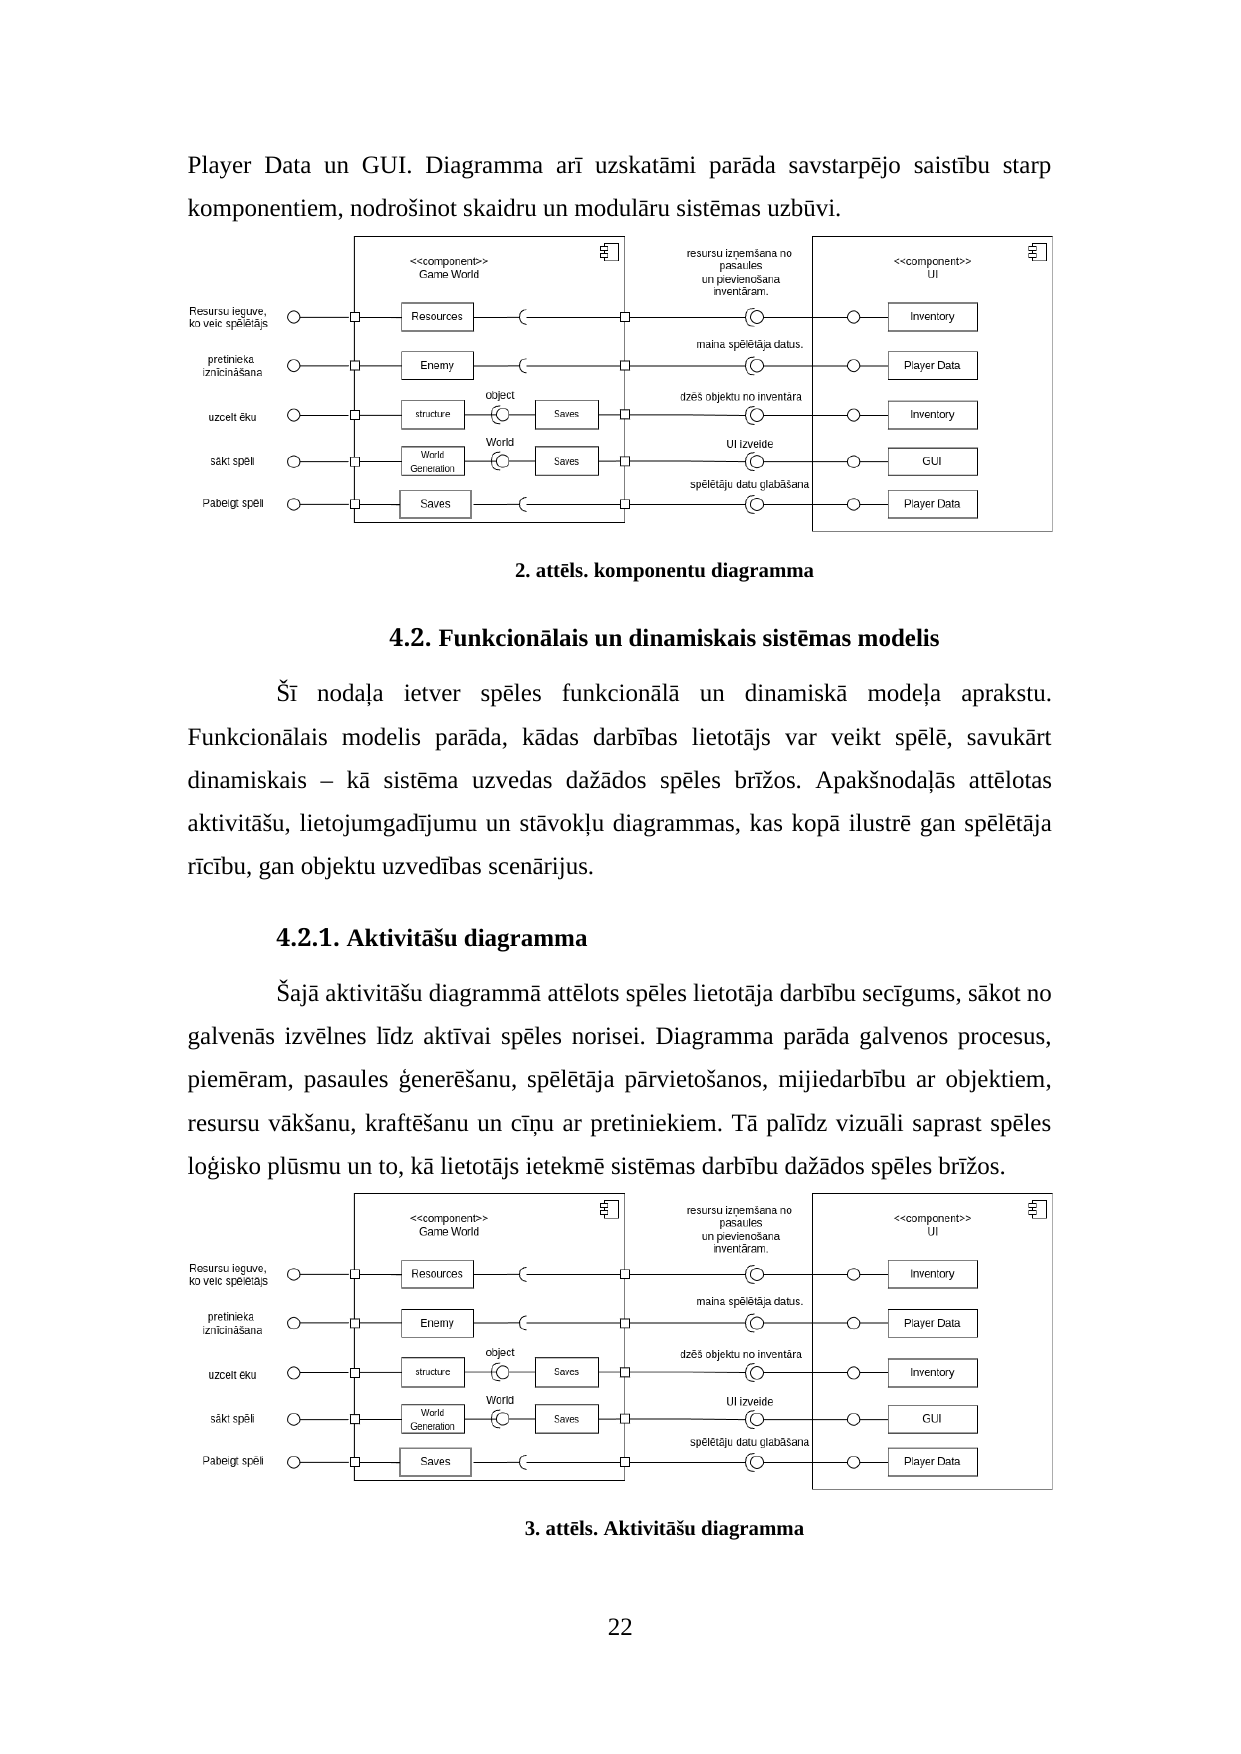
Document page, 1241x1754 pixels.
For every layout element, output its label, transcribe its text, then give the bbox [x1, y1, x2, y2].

text 3. attēls. Aktivitāšu diagramma [187, 1490, 1053, 1540]
subtitle Aktivitāšu diagramma [187, 919, 1053, 953]
subtitle Funkcionālais un dinamiskais sistēmas modelis [187, 619, 1053, 653]
picture [187, 1193, 1053, 1490]
picture [187, 236, 1053, 532]
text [187, 150, 1053, 222]
text Šī nodaļa ietver spēles funkcionālā un dinamiskā modeļa aprakstu. Funkcionālais modelis parāda, kādas darbības lietotājs var veikt spēlē, savukārt dinamiskais – kā sistēma uzvedas dažādos spēles brīžos. Apakšnodaļās attēlotas aktivitāšu, lietojumgadījumu un stāvokļu diagrammas, kas kopā ilustrē gan spēlētāja rīcību, gan objektu uzvedības scenārijus. [187, 678, 1053, 880]
text 2. attēls. komponentu diagramma [187, 532, 1053, 582]
text Šajā aktivitāšu diagrammā attēlots spēles lietotāja darbību secīgums, sākot no galvenās izvēlnes līdz aktīvai spēles norisei. Diagramma parāda galvenos procesus, piemēram, pasaules ģenerēšanu, spēlētāja pārvietošanos, mijiedarbību ar objektiem, resursu vākšanu, kraftēšanu un cīņu ar pretiniekiem. Tā palīdz vizuāli saprast spēles loģisko plūsmu un to, kā lietotājs ietekmē sistēmas darbību dažādos spēles brīžos. [187, 978, 1053, 1179]
